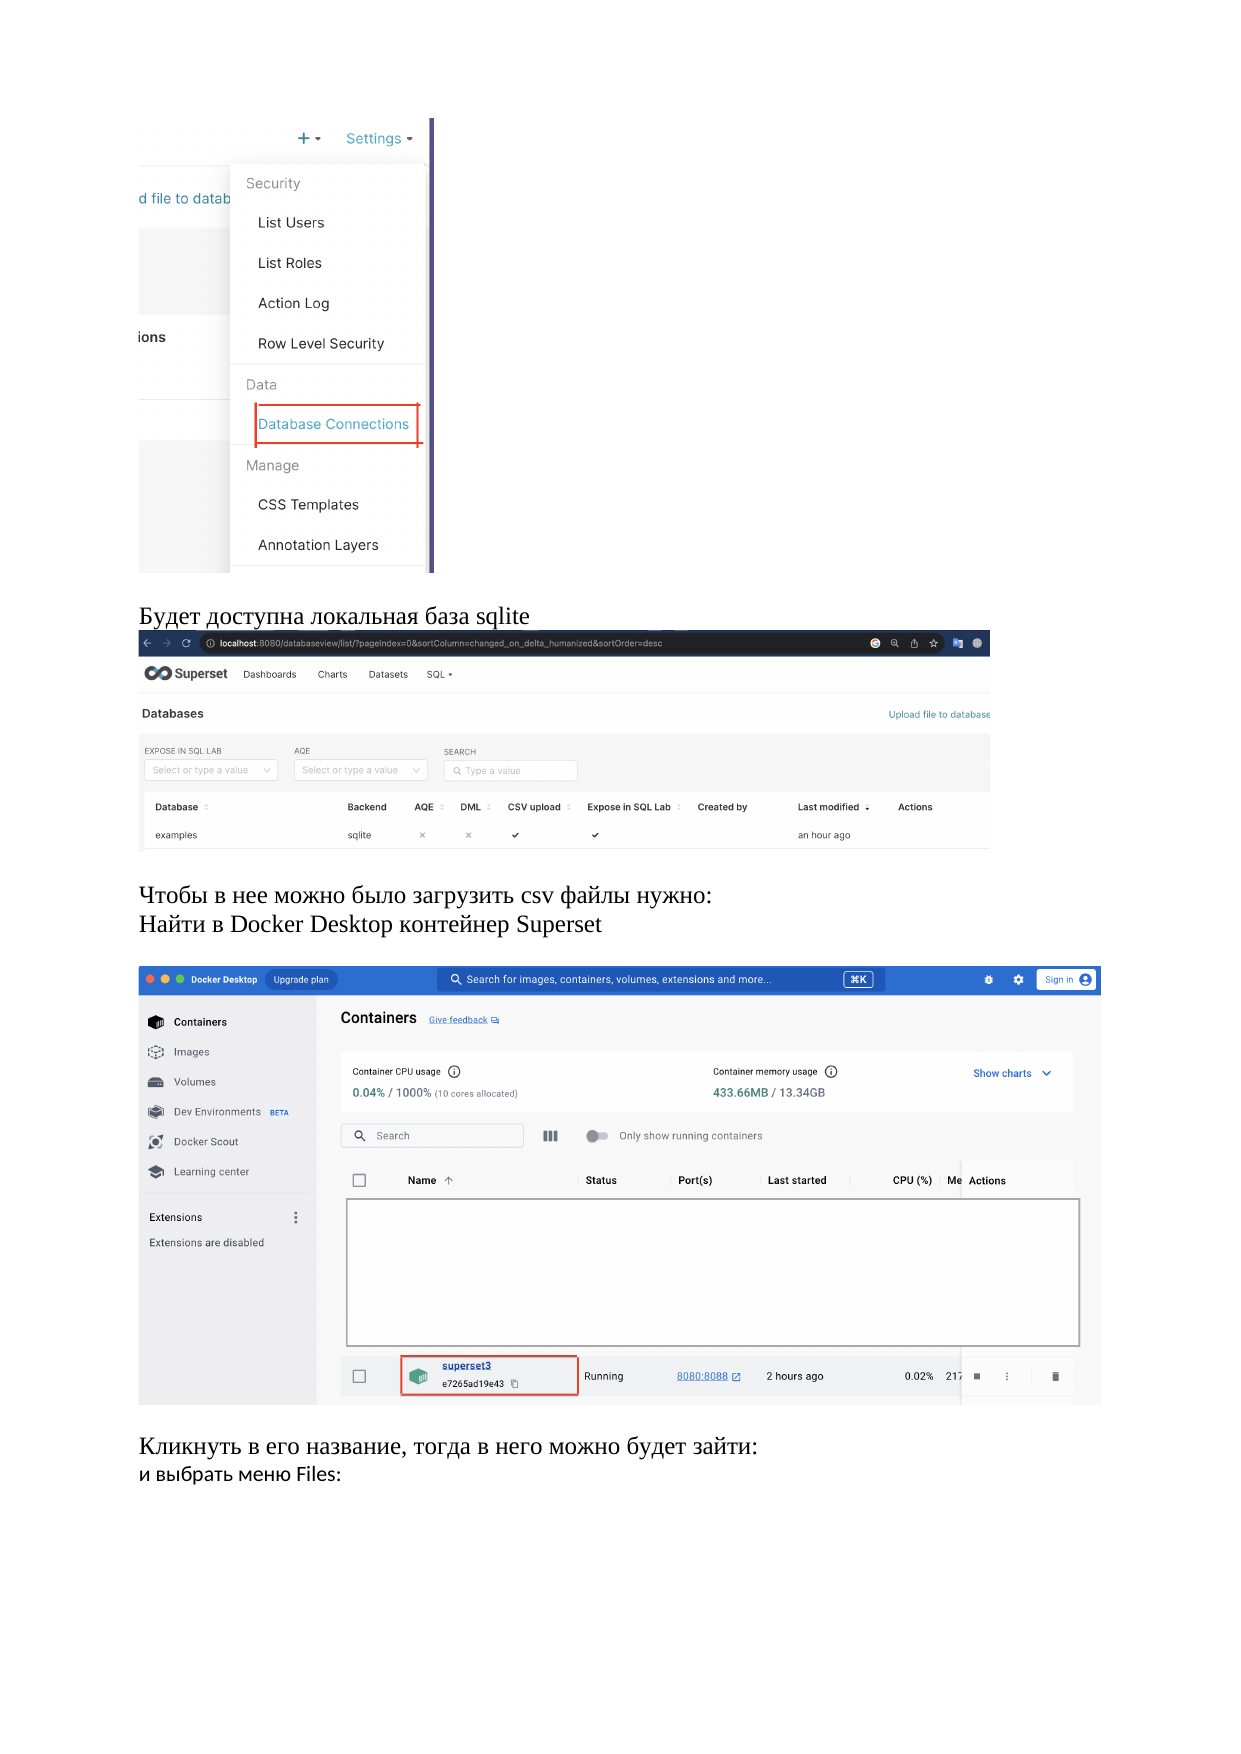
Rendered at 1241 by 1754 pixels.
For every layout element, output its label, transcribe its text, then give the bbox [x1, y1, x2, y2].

picture [138, 630, 990, 852]
text Будет доступна локальная база sqlite [139, 601, 1101, 630]
text и выбрать меню Files: [139, 1460, 1101, 1486]
text Чтобы в нее можно было загрузить csv файлы нужно: [139, 880, 1101, 909]
picture [138, 966, 1101, 1405]
picture [138, 118, 434, 573]
text Кликнуть в его название, тогда в него можно будет зайти: [139, 1431, 1101, 1460]
text Найти в Docker Desktop контейнер Superset [139, 909, 1101, 937]
